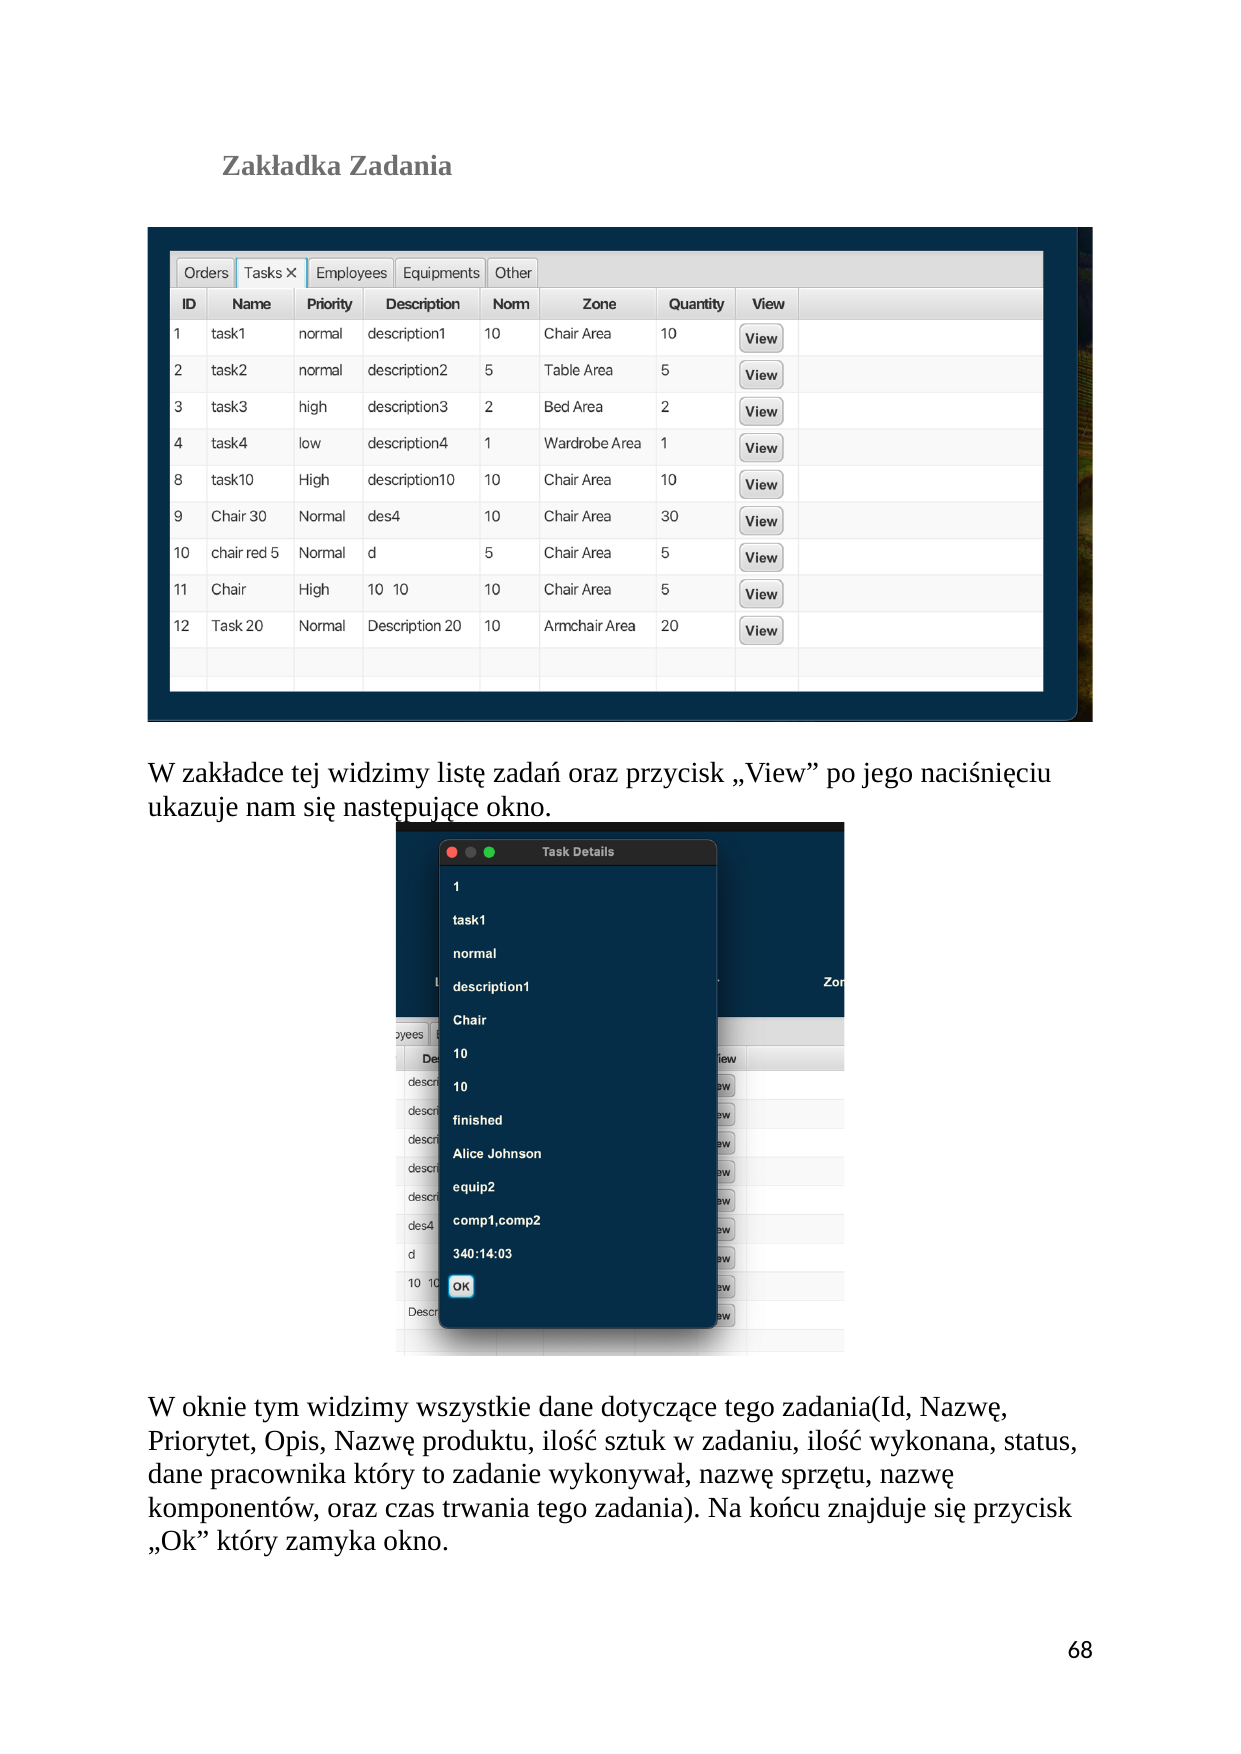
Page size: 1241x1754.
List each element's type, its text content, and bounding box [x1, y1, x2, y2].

text W oknie tym widzimy wszystkie dane dotyczące tego zadania(Id, Nazwę, Priorytet, Opis, Nazwę produktu, ilość sztuk w zadaniu, ilość wykonana, status, dane pracownika który to zadanie wykonywał, nazwę sprzętu, nazwę komponentów, oraz czas trwania tego zadania). Na końcu znajduje się przycisk „Ok” który zamyka okno. [148, 1389, 1093, 1557]
subtitle Zakładka Zadania [221, 148, 1093, 181]
text W zakładce tej widzimy listę zadań oraz przycisk „View” po jego naciśnięciu ukazuje nam się następujące okno. [148, 756, 1093, 823]
picture [395, 822, 845, 1356]
picture [147, 227, 1093, 722]
